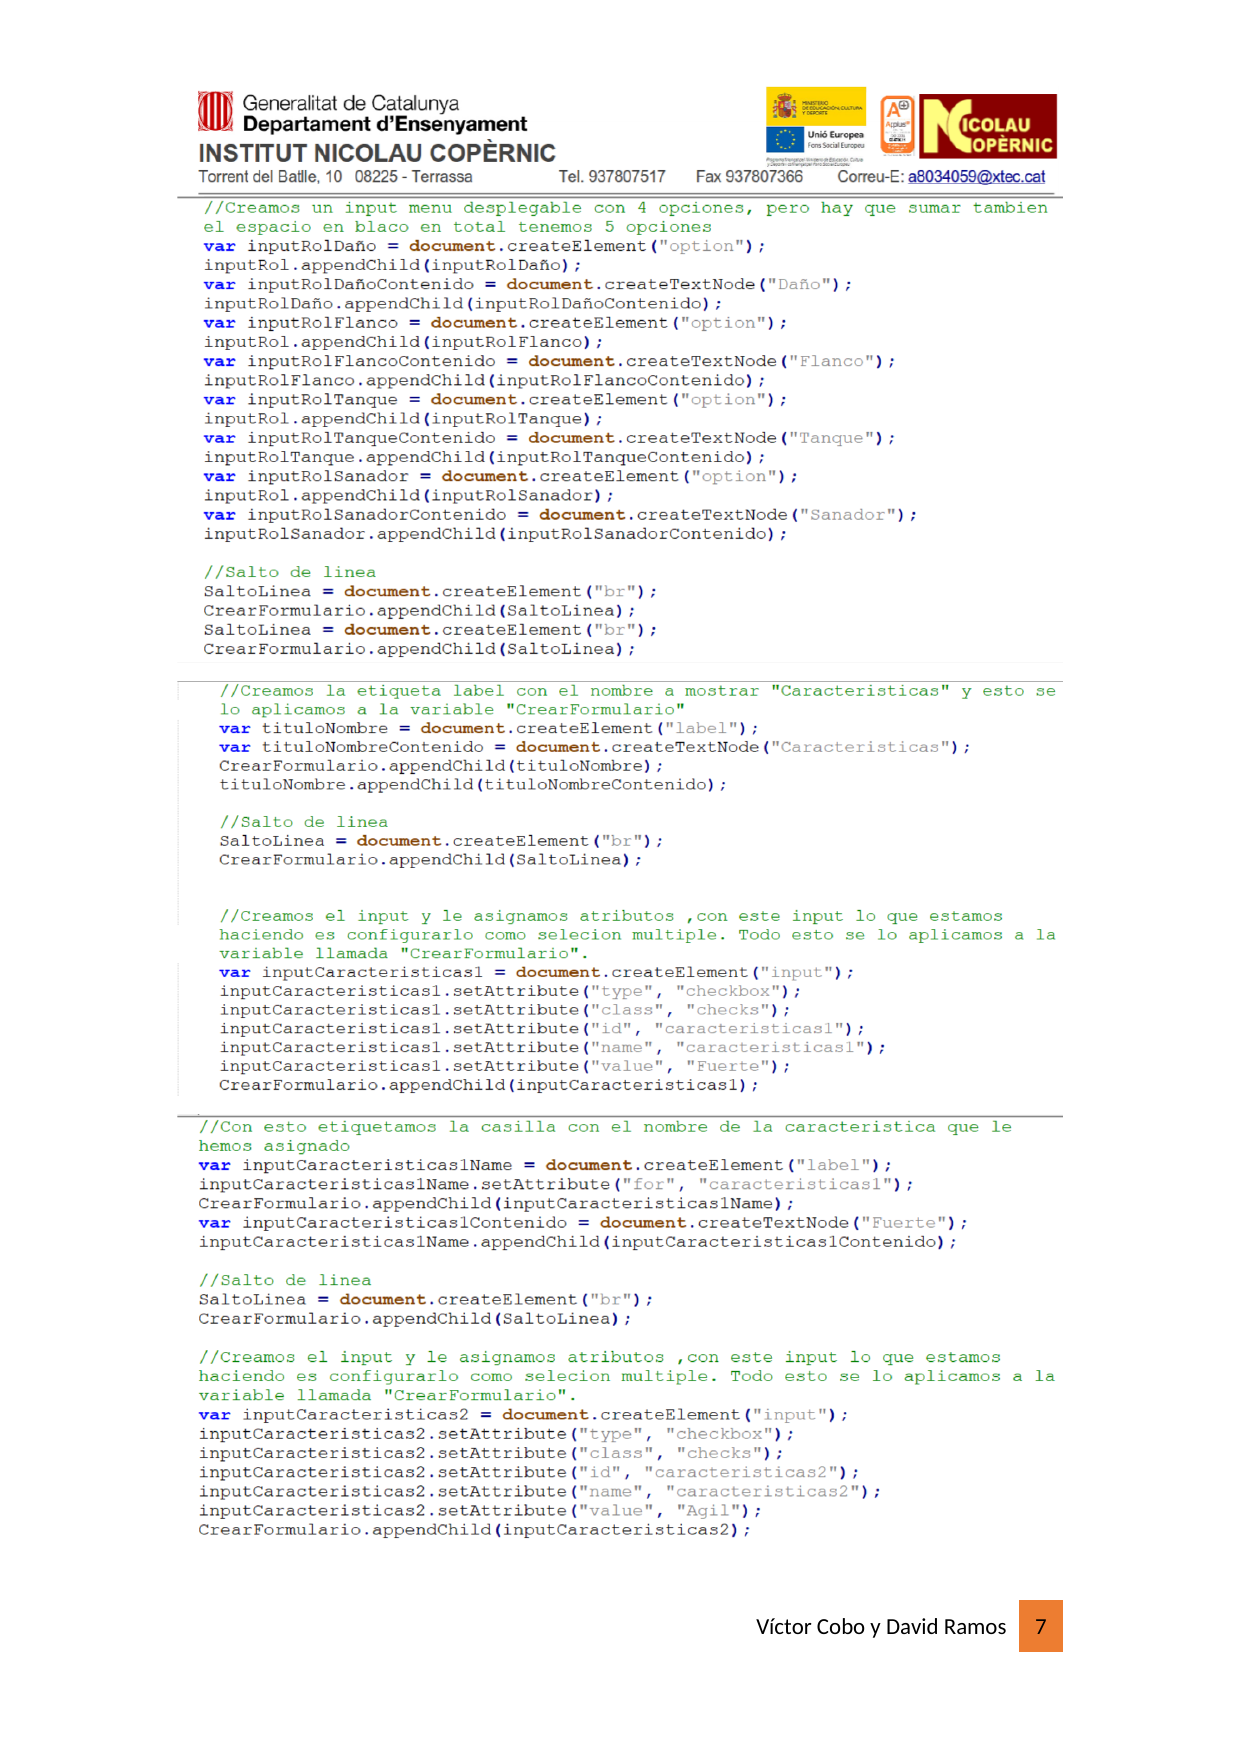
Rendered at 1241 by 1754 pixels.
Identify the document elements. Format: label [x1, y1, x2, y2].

picture [177, 681, 1063, 1096]
picture [177, 73, 1063, 663]
picture [177, 1114, 1063, 1540]
